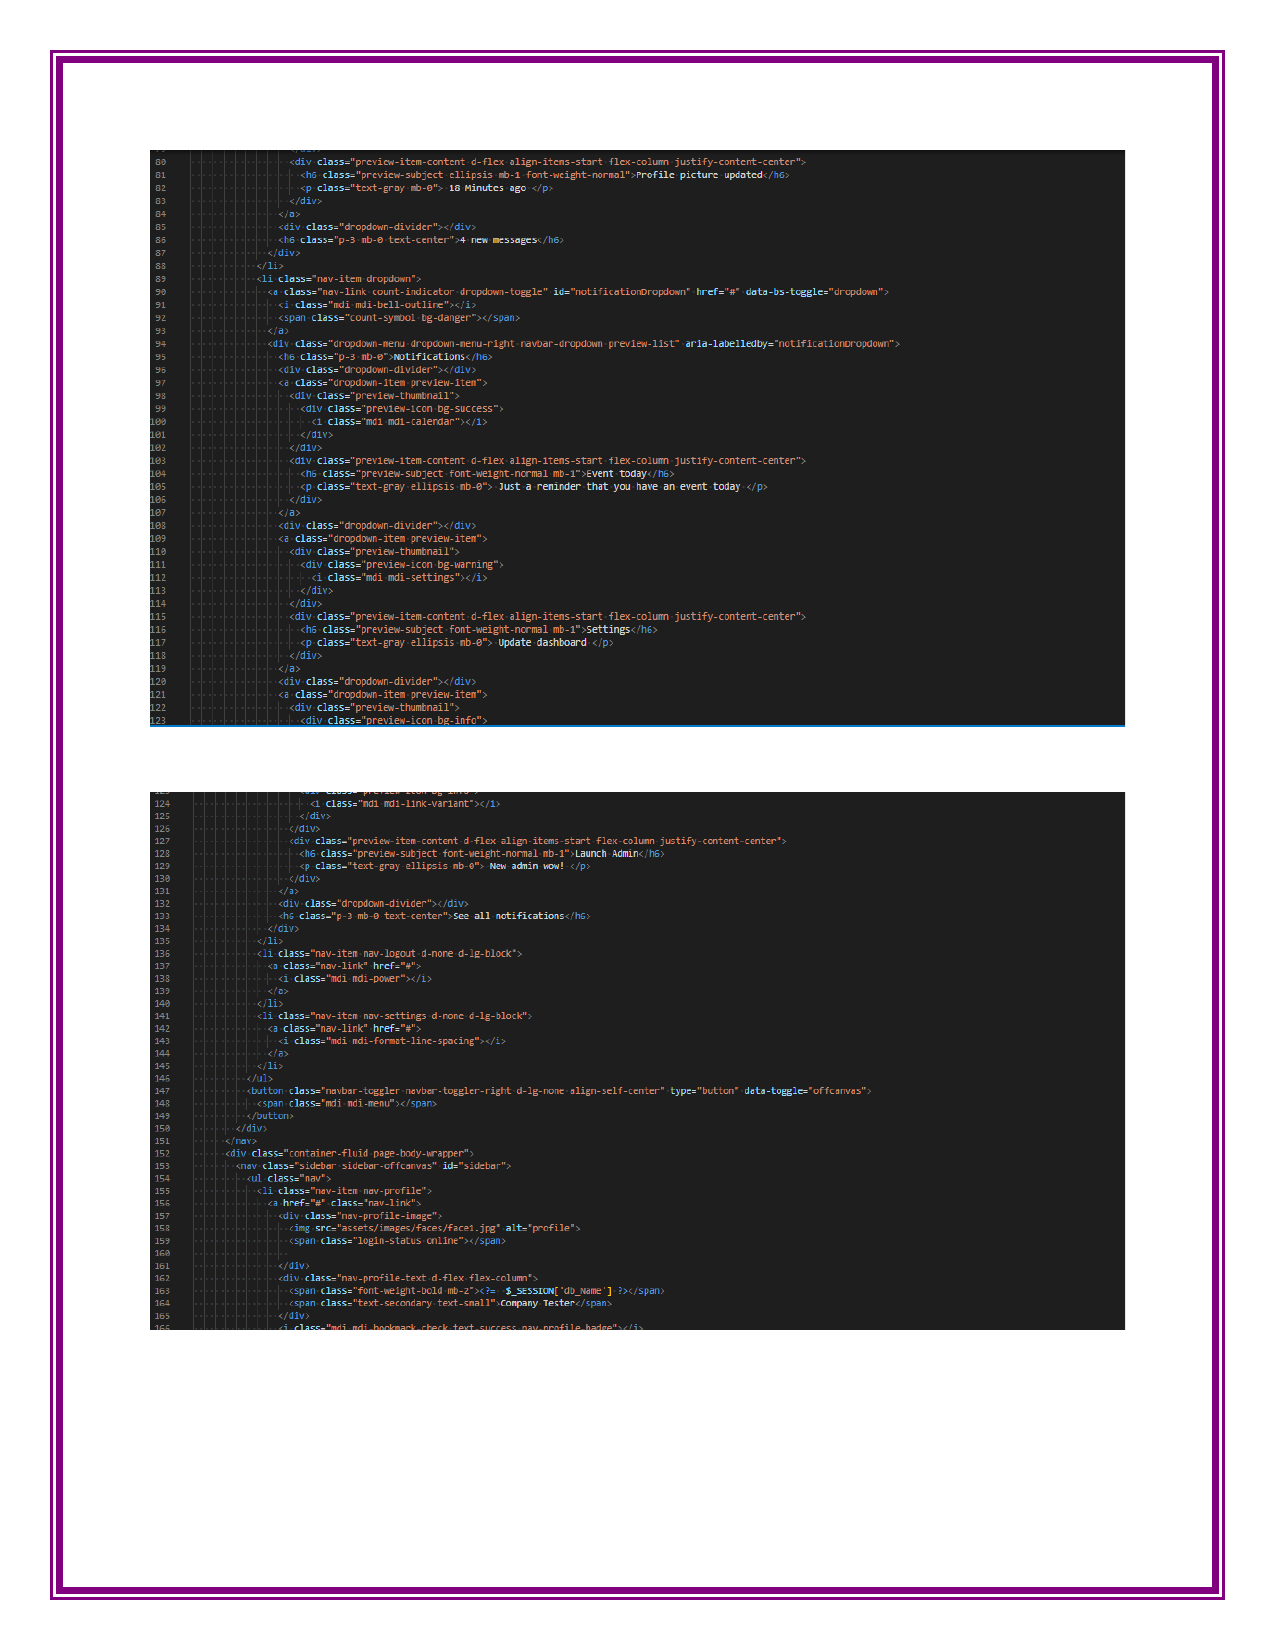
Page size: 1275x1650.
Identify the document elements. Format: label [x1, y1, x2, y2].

picture [150, 792, 1125, 1330]
picture [150, 150, 1125, 727]
